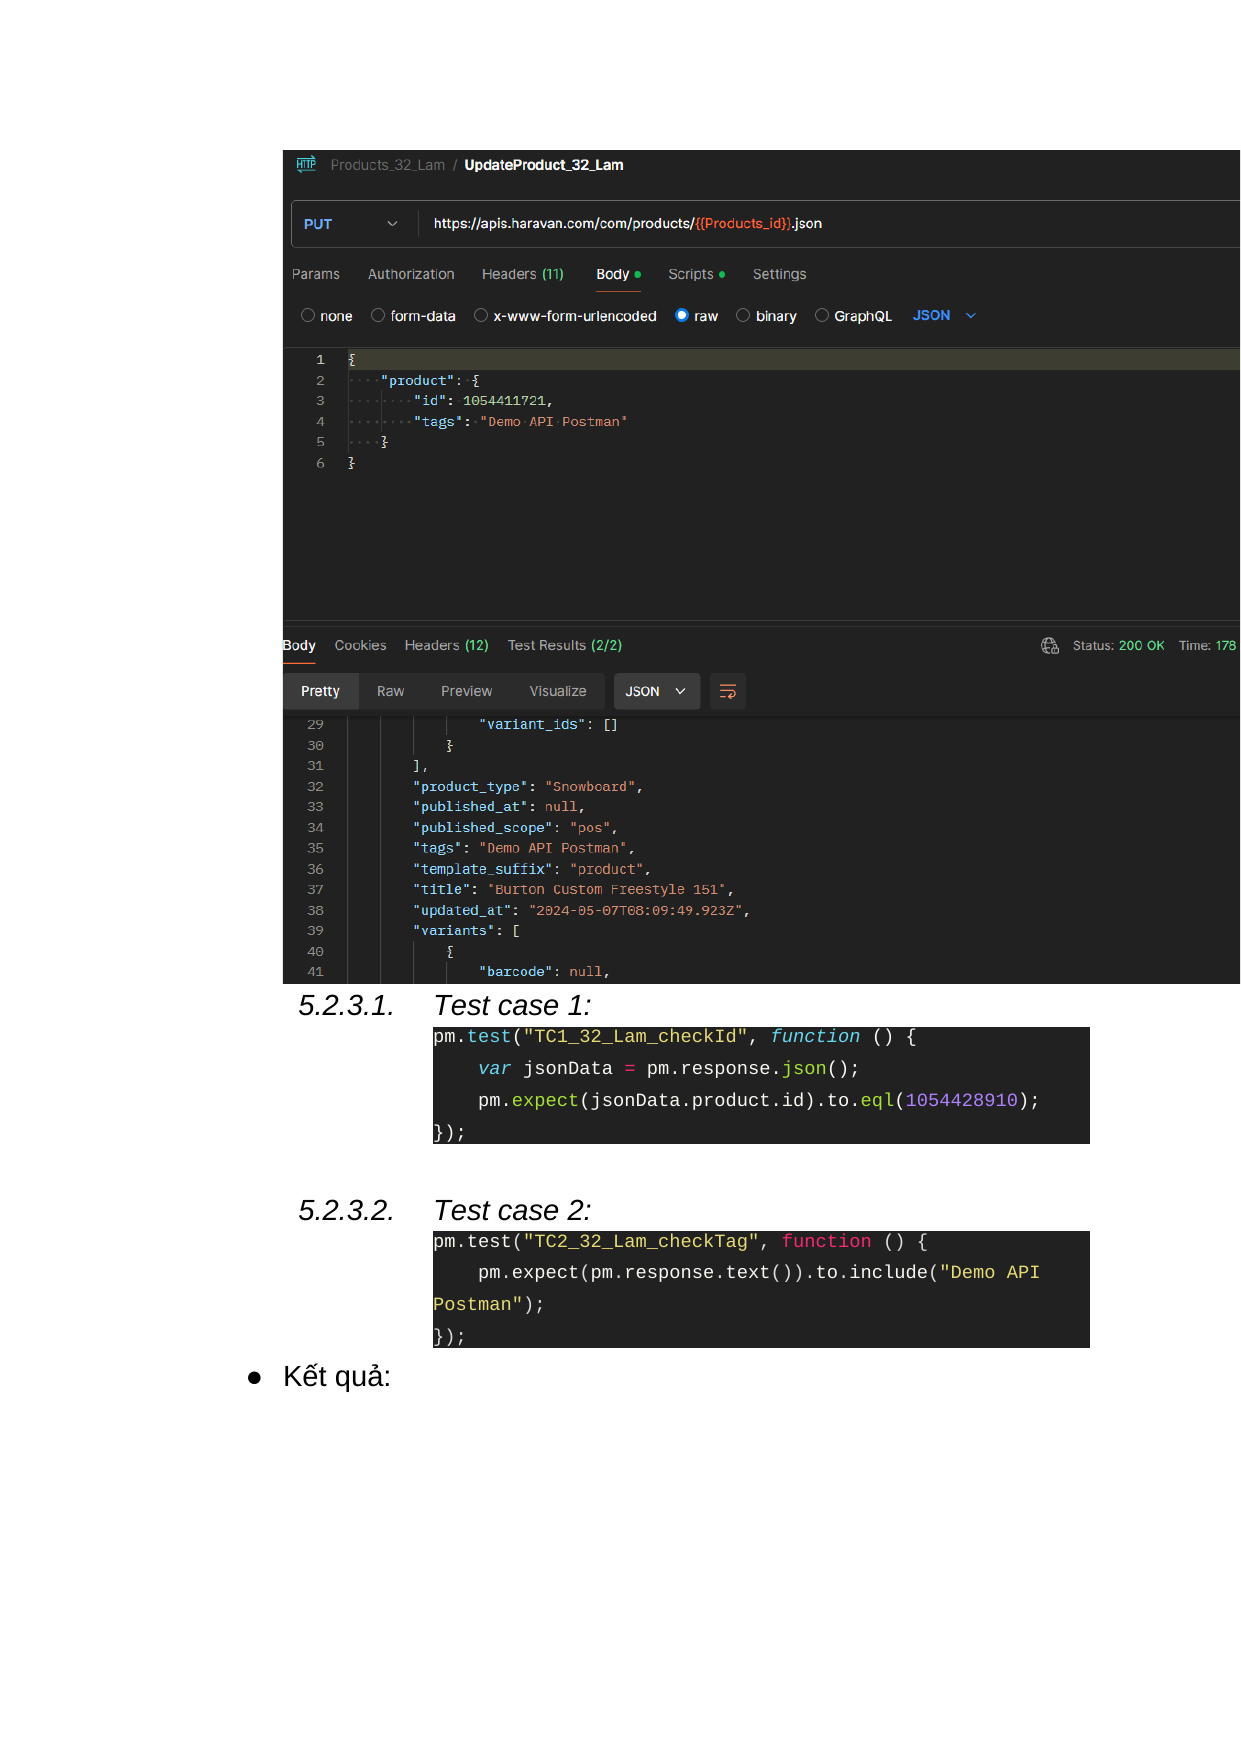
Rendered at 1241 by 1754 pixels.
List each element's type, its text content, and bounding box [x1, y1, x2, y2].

text pm.expect(jsonData.product.id).to.eql(1054428910); [433, 1091, 1090, 1112]
text var jsonData = pm.response.json(); [433, 1059, 1090, 1080]
subtitle Test case 2: [395, 1193, 1090, 1226]
text pm.expect(pm.response.text()).to.include("Demo API Postman"); [433, 1263, 1090, 1316]
list Kết quả: [245, 1359, 1090, 1392]
text }); [433, 1327, 1090, 1348]
text pm.test("TC2_32_Lam_checkTag", function () { [433, 1231, 1090, 1253]
picture [282, 150, 1241, 984]
subtitle Test case 1: [395, 988, 1090, 1022]
text pm.test("TC1_32_Lam_checkId", function () { [433, 1027, 1090, 1048]
text }); [433, 1122, 1090, 1144]
